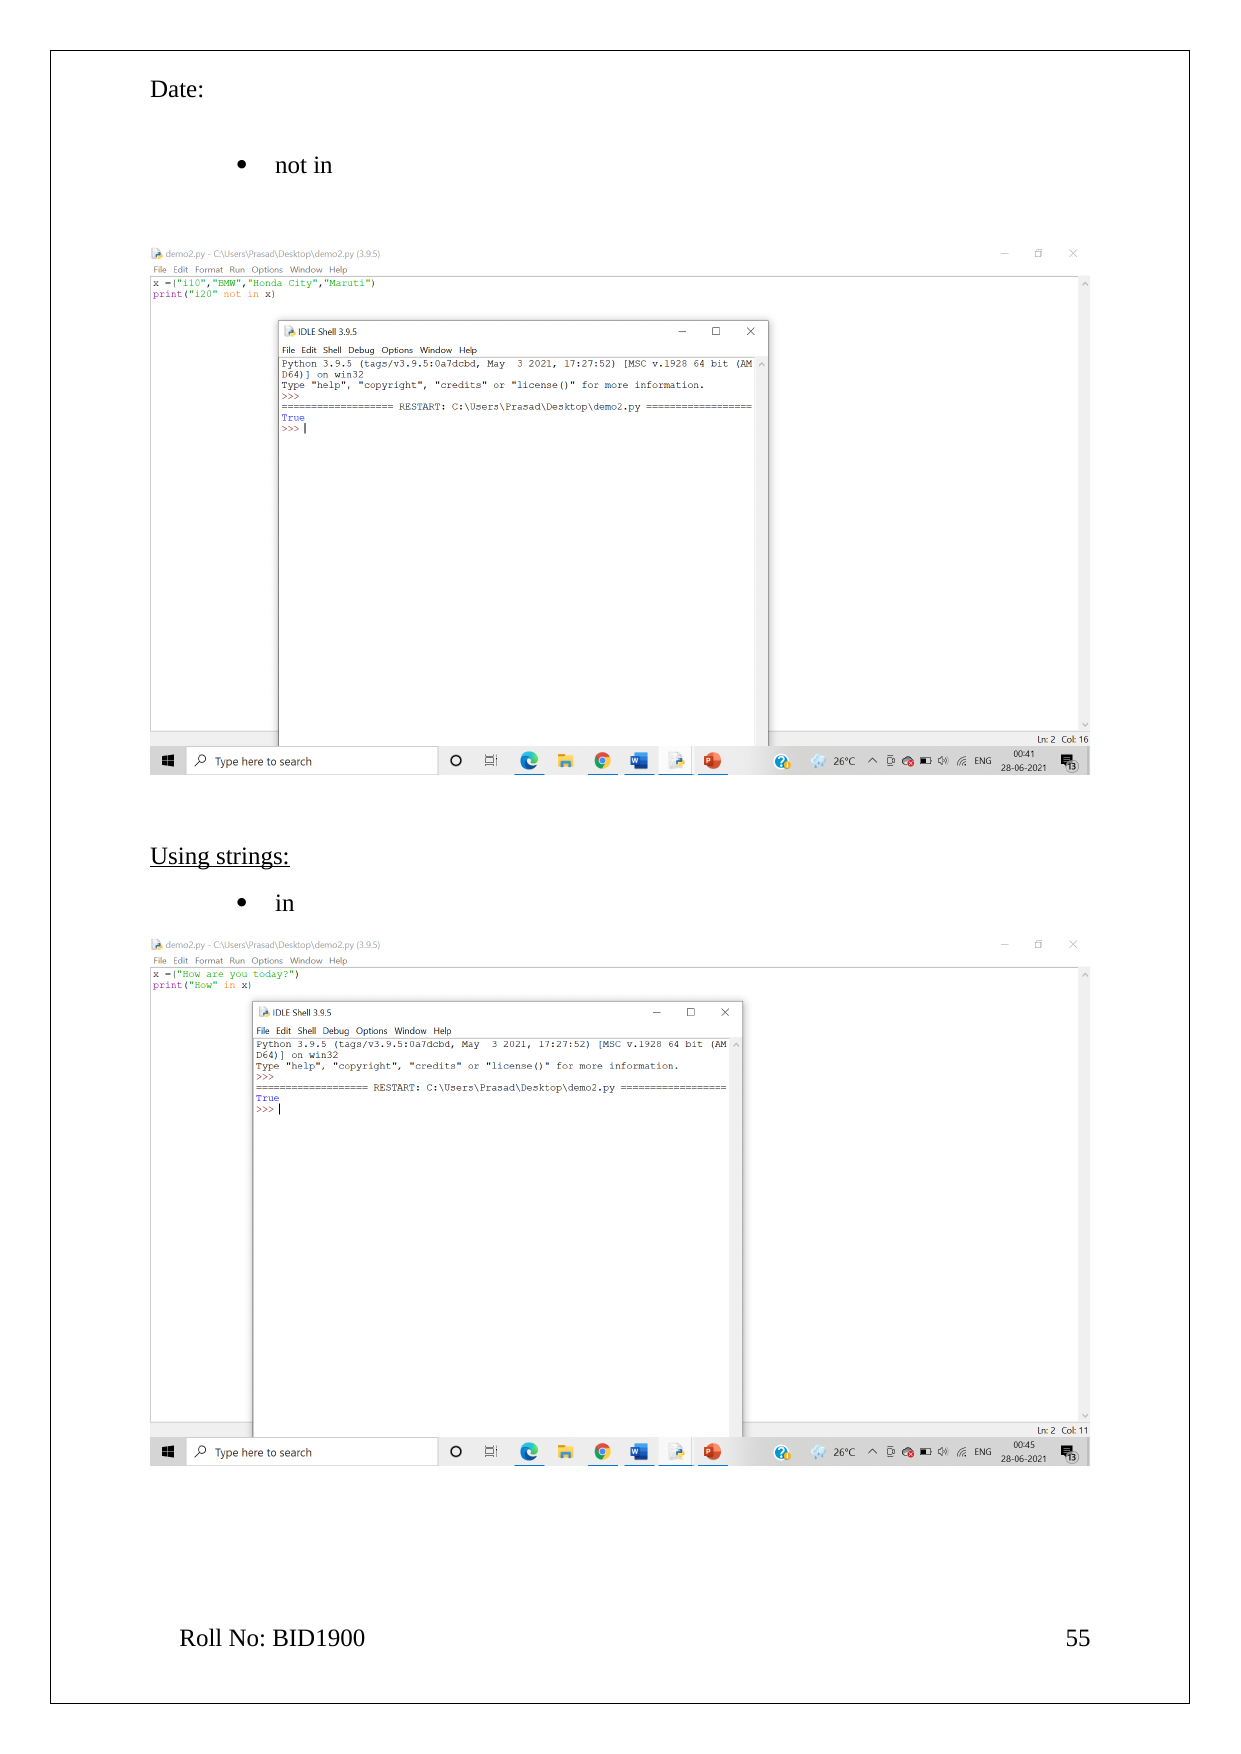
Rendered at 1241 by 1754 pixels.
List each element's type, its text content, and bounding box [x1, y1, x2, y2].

picture [150, 936, 1091, 1466]
picture [150, 245, 1091, 775]
list in [237, 888, 1090, 917]
text Using strings: [150, 841, 1090, 869]
list not in [237, 150, 1090, 179]
